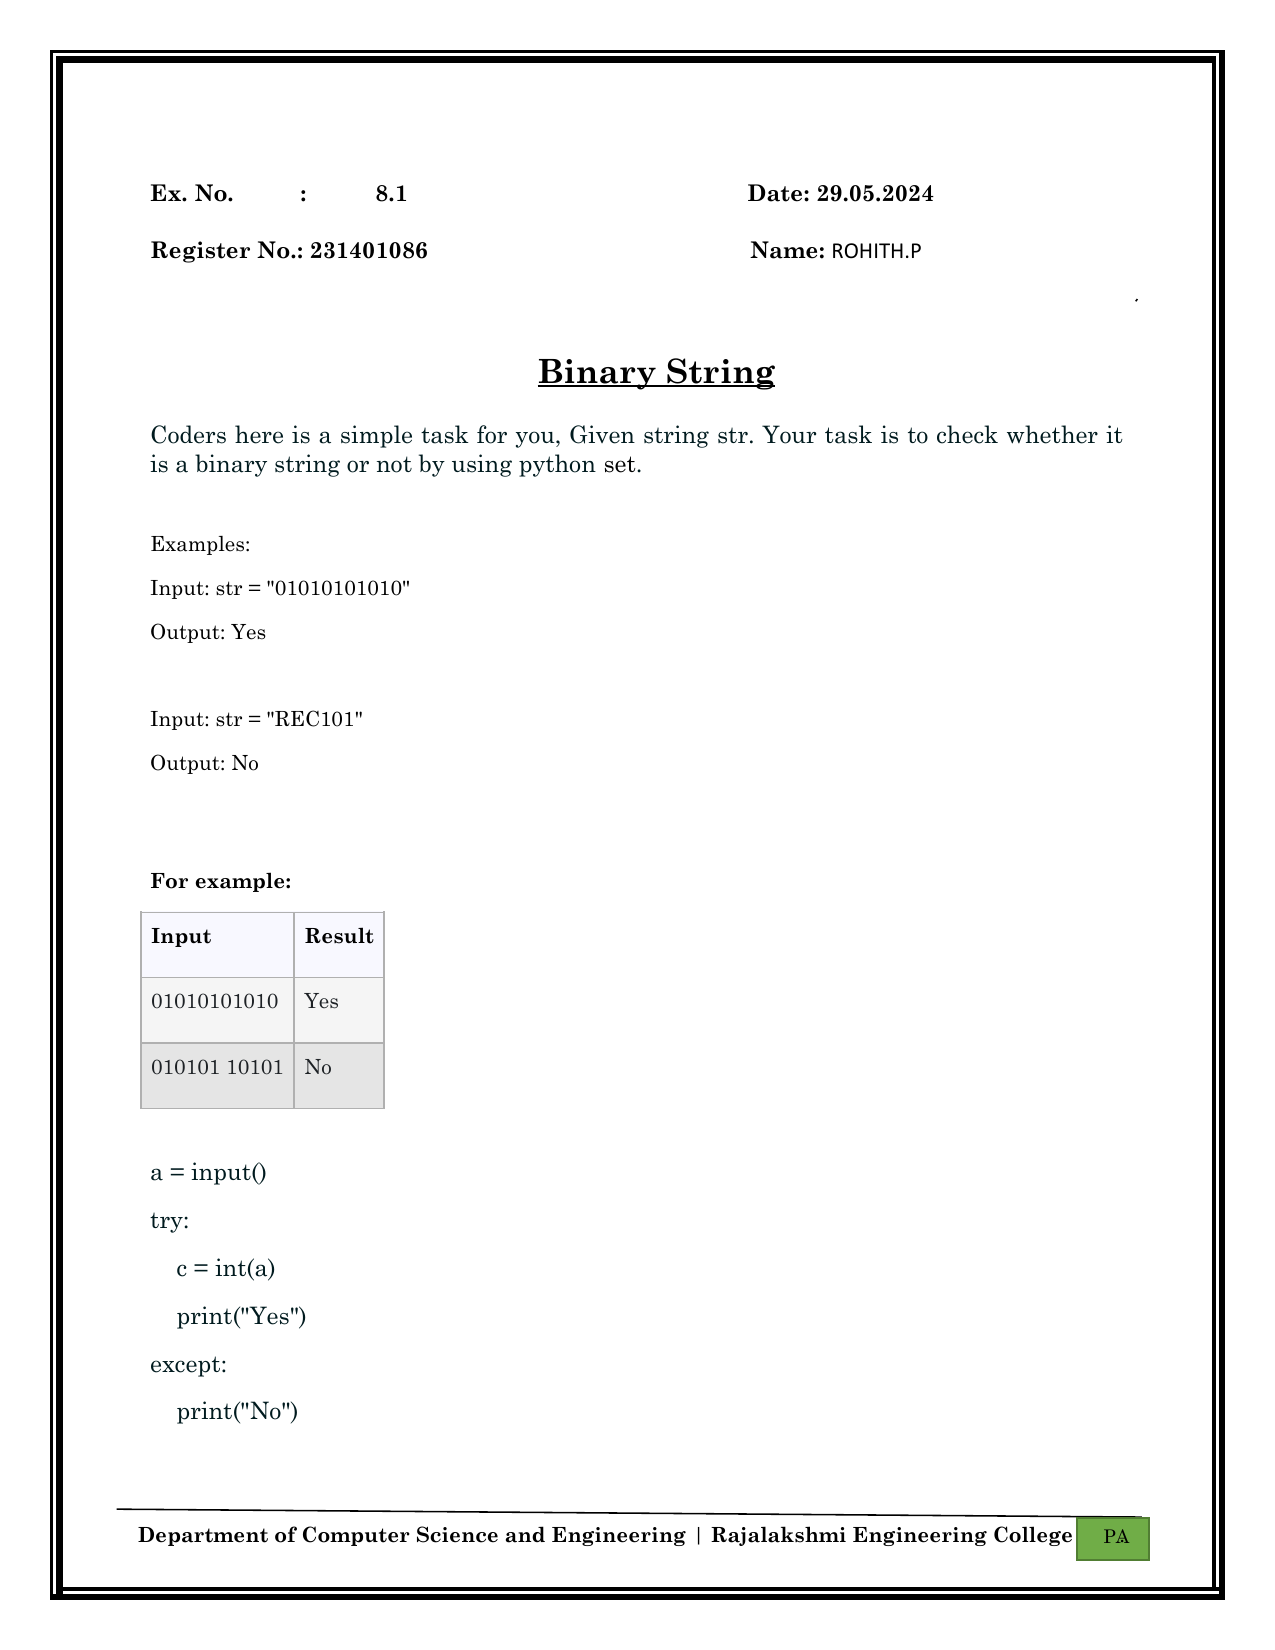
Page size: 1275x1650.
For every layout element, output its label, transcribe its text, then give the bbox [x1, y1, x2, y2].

text a = input() [150, 1157, 1125, 1186]
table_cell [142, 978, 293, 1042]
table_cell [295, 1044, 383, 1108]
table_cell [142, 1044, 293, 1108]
text Output: Yes [150, 618, 1125, 644]
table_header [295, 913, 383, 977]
text For example: [150, 868, 1125, 893]
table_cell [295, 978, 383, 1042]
text Examples: [150, 531, 1125, 556]
text Output: No [150, 750, 1125, 775]
text except: [150, 1348, 1125, 1377]
text Register No.: 231401086 Name: ROHITH.P [150, 236, 1125, 264]
text print("No") [150, 1396, 1125, 1425]
text Input: str = "REC101" [150, 706, 1125, 731]
text Binary String [187, 350, 1125, 390]
text try: [150, 1205, 1125, 1234]
text Ex. No. : 8.1 Date: 29.05.2024 [150, 179, 1125, 207]
text Coders here is a simple task for you, Given string str. Your task is to check whether it is a binary string or not by using python set. [150, 419, 1125, 477]
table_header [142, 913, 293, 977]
text Input: str = "01010101010" [150, 575, 1125, 600]
text print("Yes") [150, 1301, 1125, 1329]
text c = int(a) [150, 1253, 1125, 1282]
